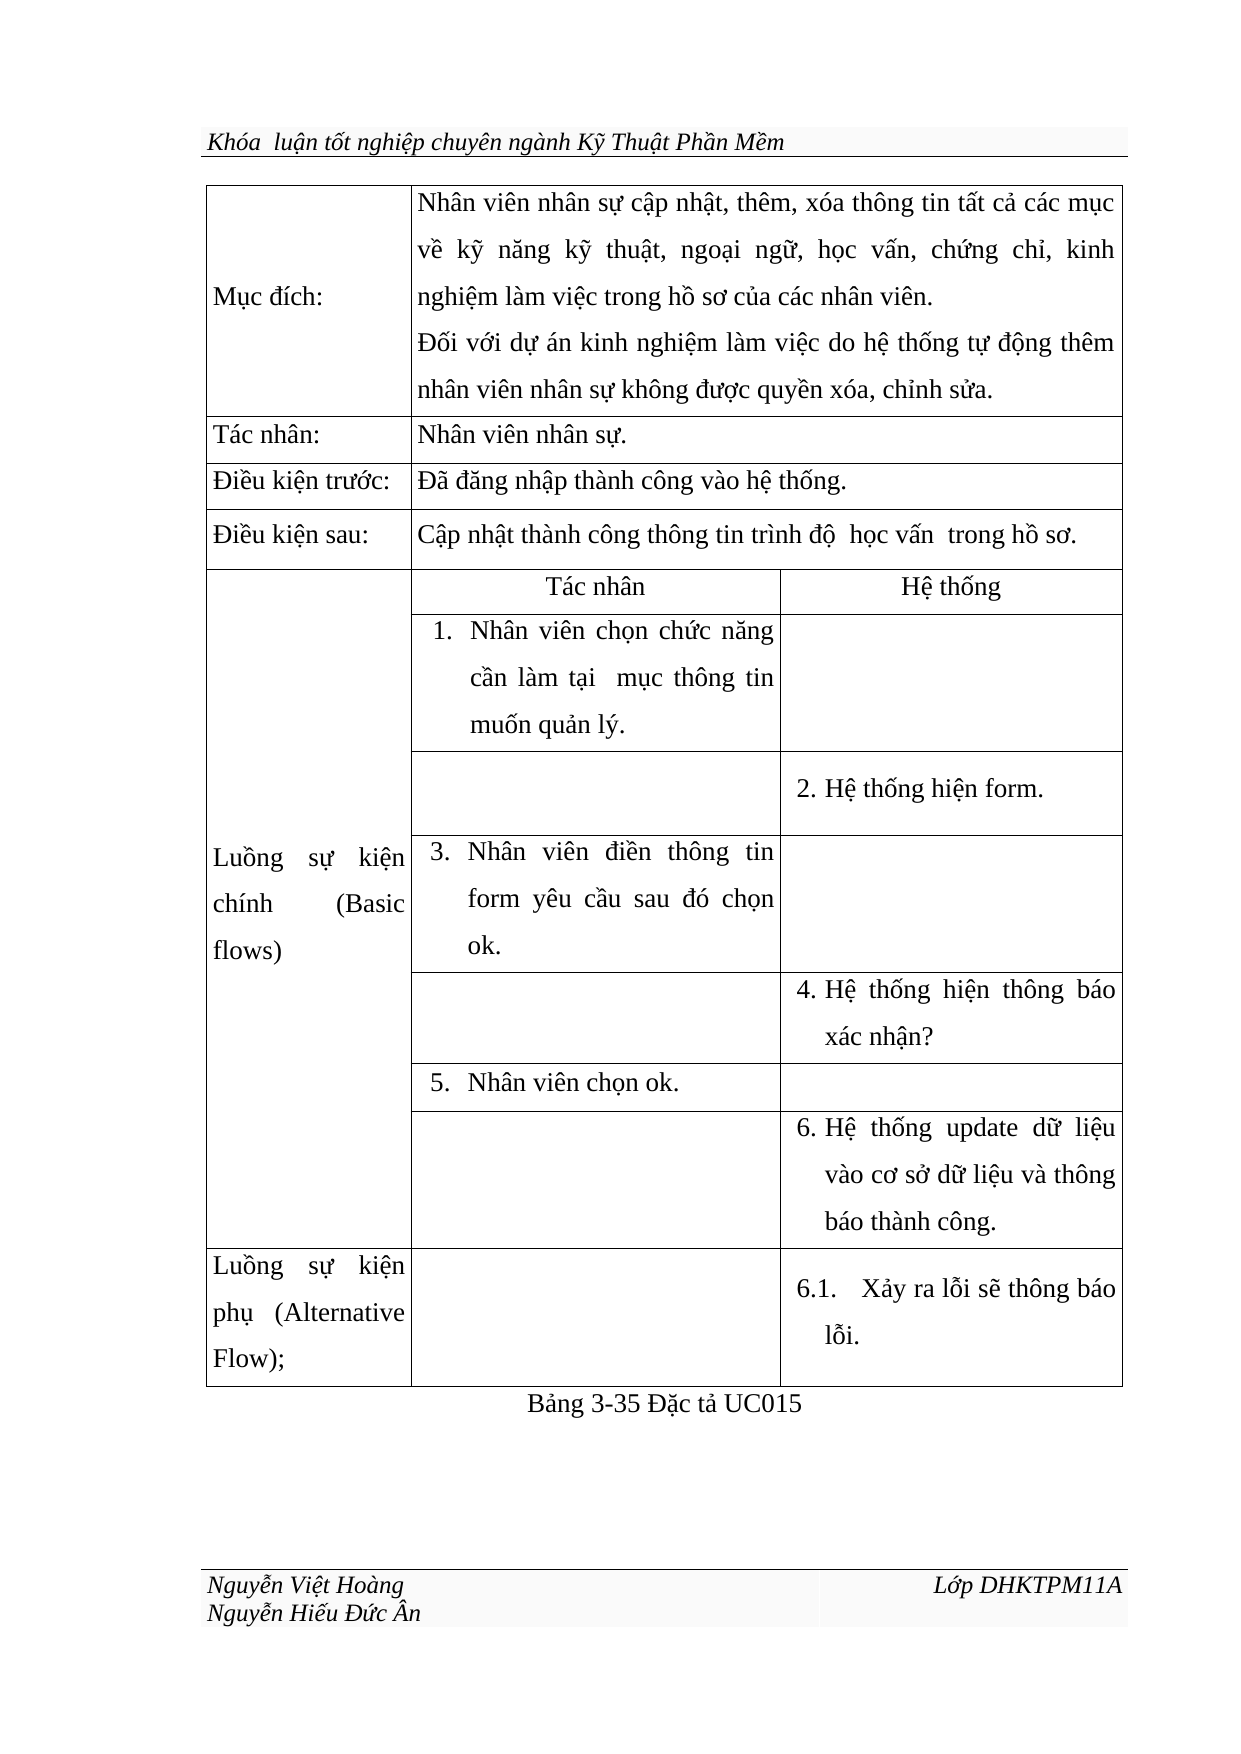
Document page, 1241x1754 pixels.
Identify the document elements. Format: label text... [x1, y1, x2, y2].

table_cell Nhân viên nhân sự. [412, 417, 1122, 462]
table_cell Luồng sự kiện phụ (Alternative Flow); [207, 1249, 411, 1386]
table_cell [781, 615, 1122, 751]
table_cell [412, 752, 780, 834]
table_cell Hệ thống [781, 570, 1122, 613]
text Bảng 3-35 Đặc tả UC015 [527, 1387, 802, 1418]
table_cell Hệ thống hiện form. [781, 752, 1122, 834]
table_cell [412, 1112, 780, 1248]
table_cell Điều kiện trước: [207, 464, 411, 509]
table_cell Tác nhân: [207, 417, 411, 462]
table_cell Điều kiện sau: [207, 510, 411, 569]
table_cell Xảy ra lỗi sẽ thông báo lỗi. [781, 1249, 1122, 1386]
table_cell [781, 836, 1122, 972]
table_cell Hệ thống hiện thông báo xác nhận? [781, 973, 1122, 1063]
table_cell Nhân viên chọn ok. [412, 1064, 780, 1111]
table_cell Cập nhật thành công thông tin trình độ học vấn trong hồ sơ. [412, 510, 1122, 569]
table_cell Mục đích: [207, 186, 411, 416]
table_cell Nhân viên chọn chức năng cần làm tại mục thông tin muốn quản lý. [412, 615, 780, 751]
table_cell Nhân viên nhân sự cập nhật, thêm, xóa thông tin tất cả các mục về kỹ năng kỹ thuật, ngoại ngữ, học vấn, chứng chỉ, kinh nghiệm làm việc trong hồ sơ của các nhân viên. Đối với dự án kinh nghiệm làm việc do hệ thống tự động thêm nhân viên nhân sự không được quyền xóa, chỉnh sửa. [412, 186, 1122, 416]
table_cell [412, 973, 780, 1063]
table_cell Đã đăng nhập thành công vào hệ thống. [412, 464, 1122, 509]
table_cell [781, 1064, 1122, 1111]
table_cell Hệ thống update dữ liệu vào cơ sở dữ liệu và thông báo thành công. [781, 1112, 1122, 1248]
table_cell Luồng sự kiện chính (Basic flows) [207, 570, 411, 1248]
table_cell Nhân viên điền thông tin form yêu cầu sau đó chọn ok. [412, 836, 780, 972]
table_cell Tác nhân [412, 570, 780, 613]
table_cell [412, 1249, 780, 1386]
